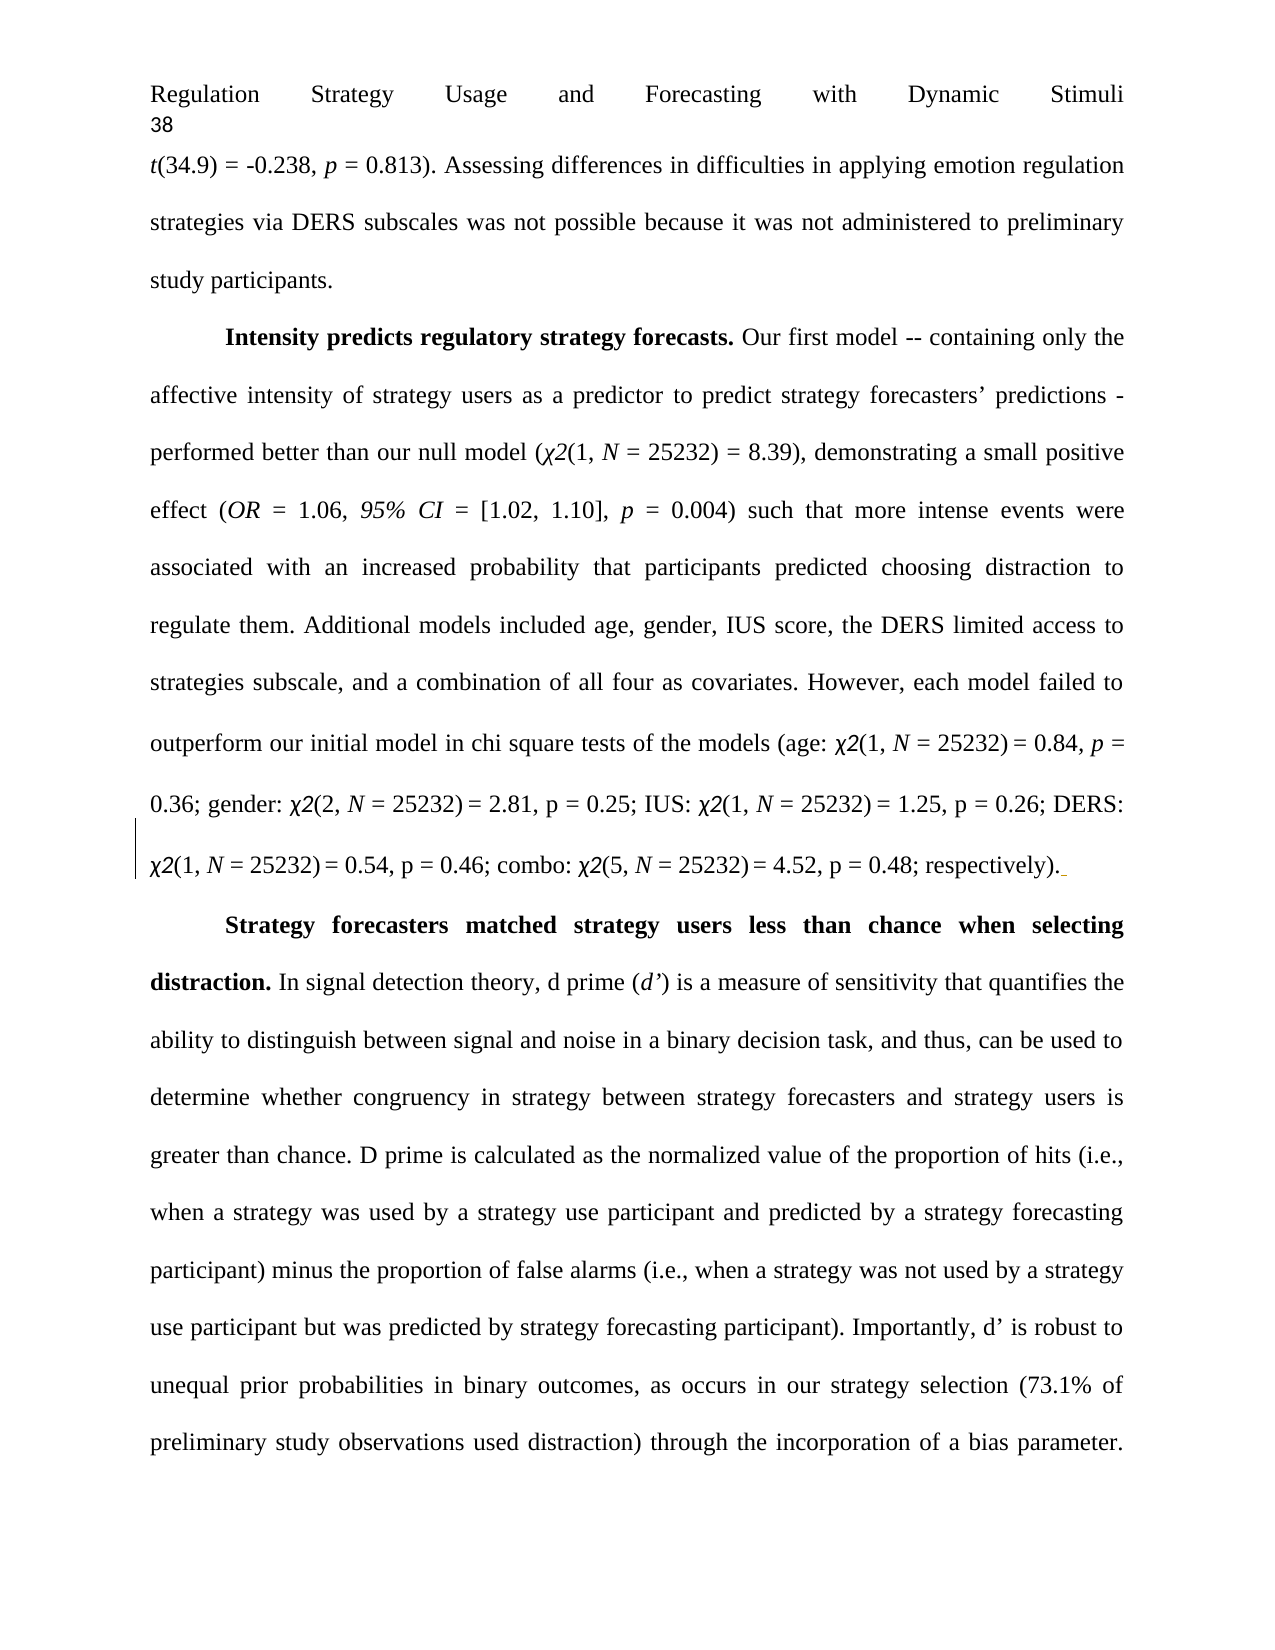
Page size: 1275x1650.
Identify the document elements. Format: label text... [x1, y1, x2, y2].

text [150, 150, 1125, 294]
text Intensity predicts regulatory strategy forecasts. Our first model -- containing only the affective intensity of strategy users as a predictor to predict strategy forecasters’ predictions - performed better than our null model (χ2(1, N = 25232) = 8.39), demonstrating a small positive effect (OR = 1.06, 95% CI = [1.02, 1.10], p = 0.004) such that more intense events were associated with an increased probability that participants predicted choosing distraction to regulate them. Additional models included age, gender, IUS score, the DERS limited access to strategies subscale, and a combination of all four as covariates. However, each model failed to outperform our initial model in chi square tests of the models (age: χ2(1, N = 25232) = 0.84, p = 0.36; gender: χ2(2, N = 25232) = 2.81, p = 0.25; IUS: χ2(1, N = 25232) = 1.25, p = 0.26; DERS: χ2(1, N = 25232) = 0.54, p = 0.46; combo: χ2(5, N = 25232) = 4.52, p = 0.48; respectively). [150, 322, 1125, 879]
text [150, 910, 1125, 1456]
